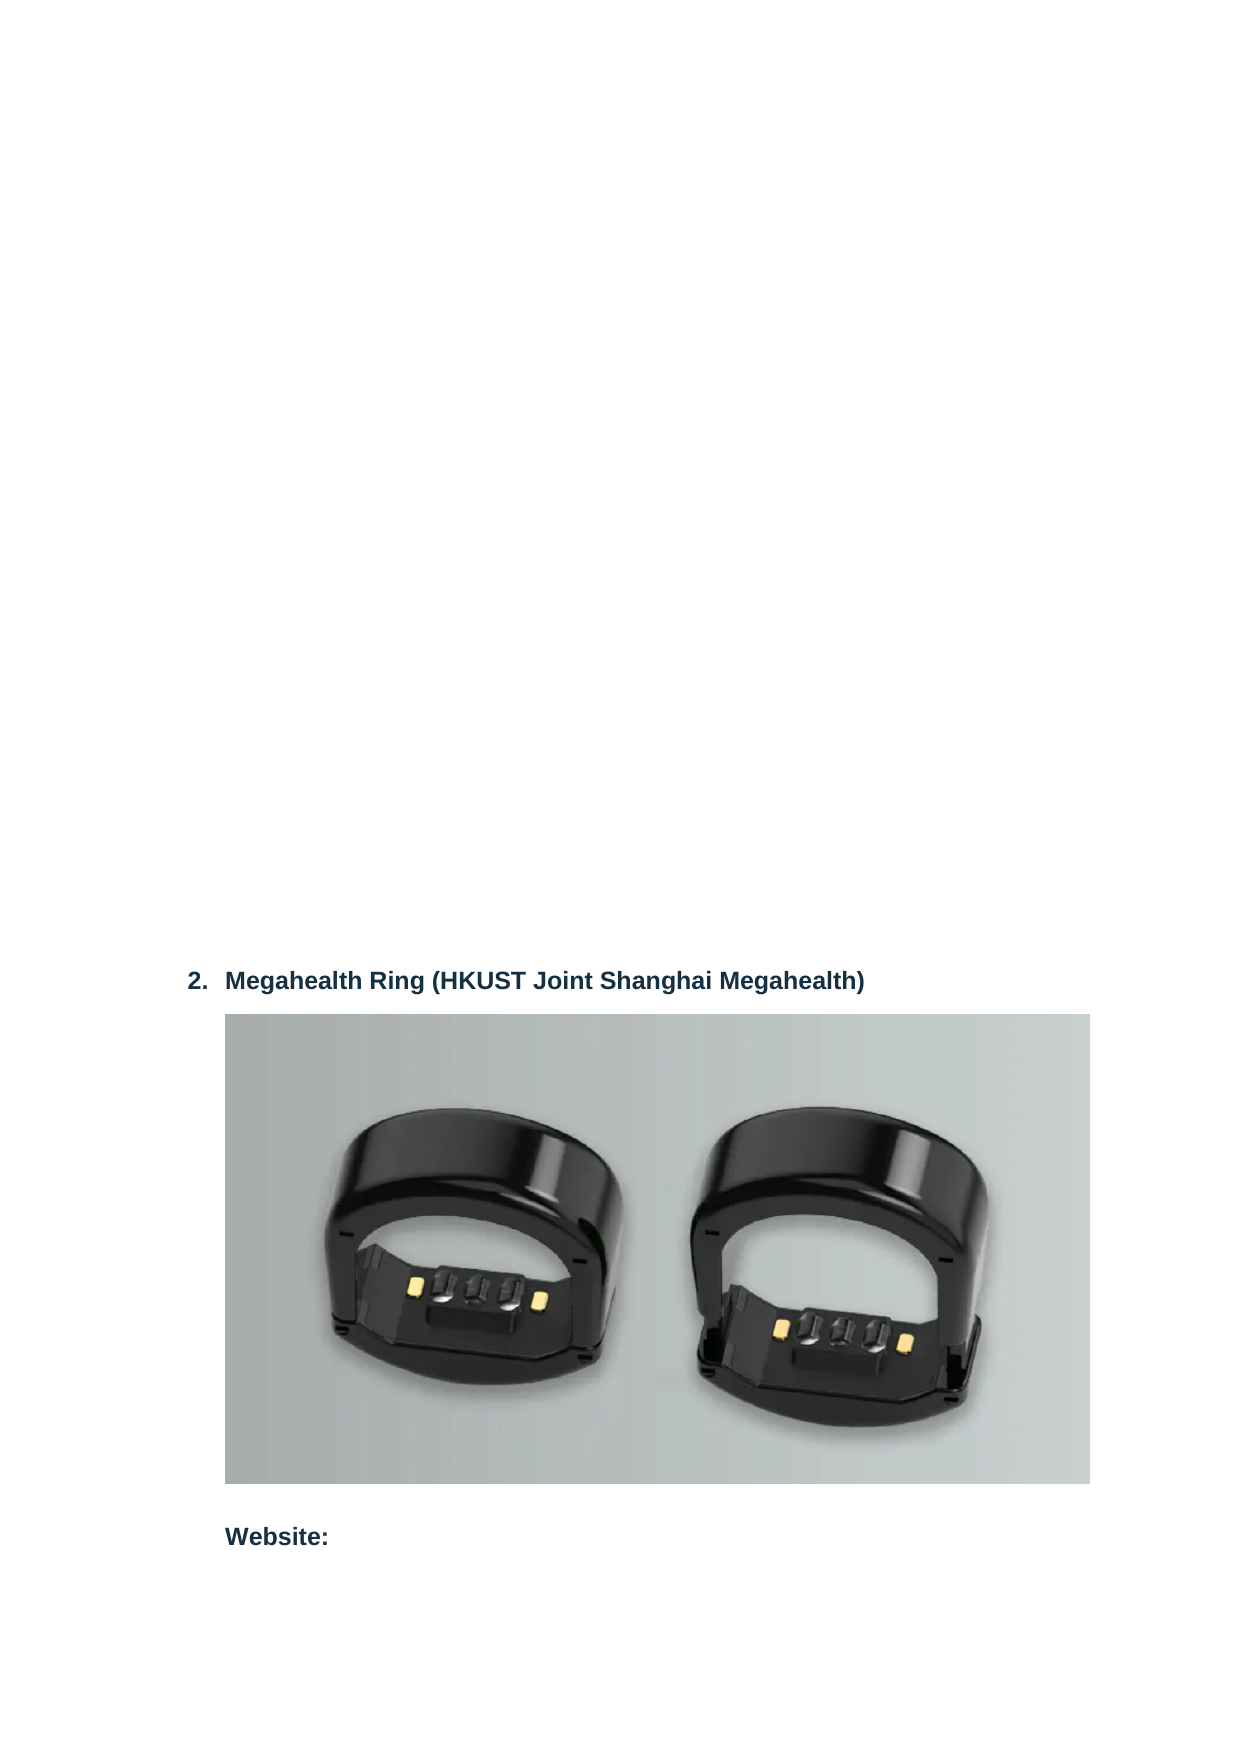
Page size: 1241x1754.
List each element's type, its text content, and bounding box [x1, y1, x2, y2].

picture [225, 1014, 1091, 1484]
list Megahealth Ring (HKUST Joint Shanghai Megahealth) [187, 961, 1053, 999]
list Website: [225, 1518, 1053, 1555]
